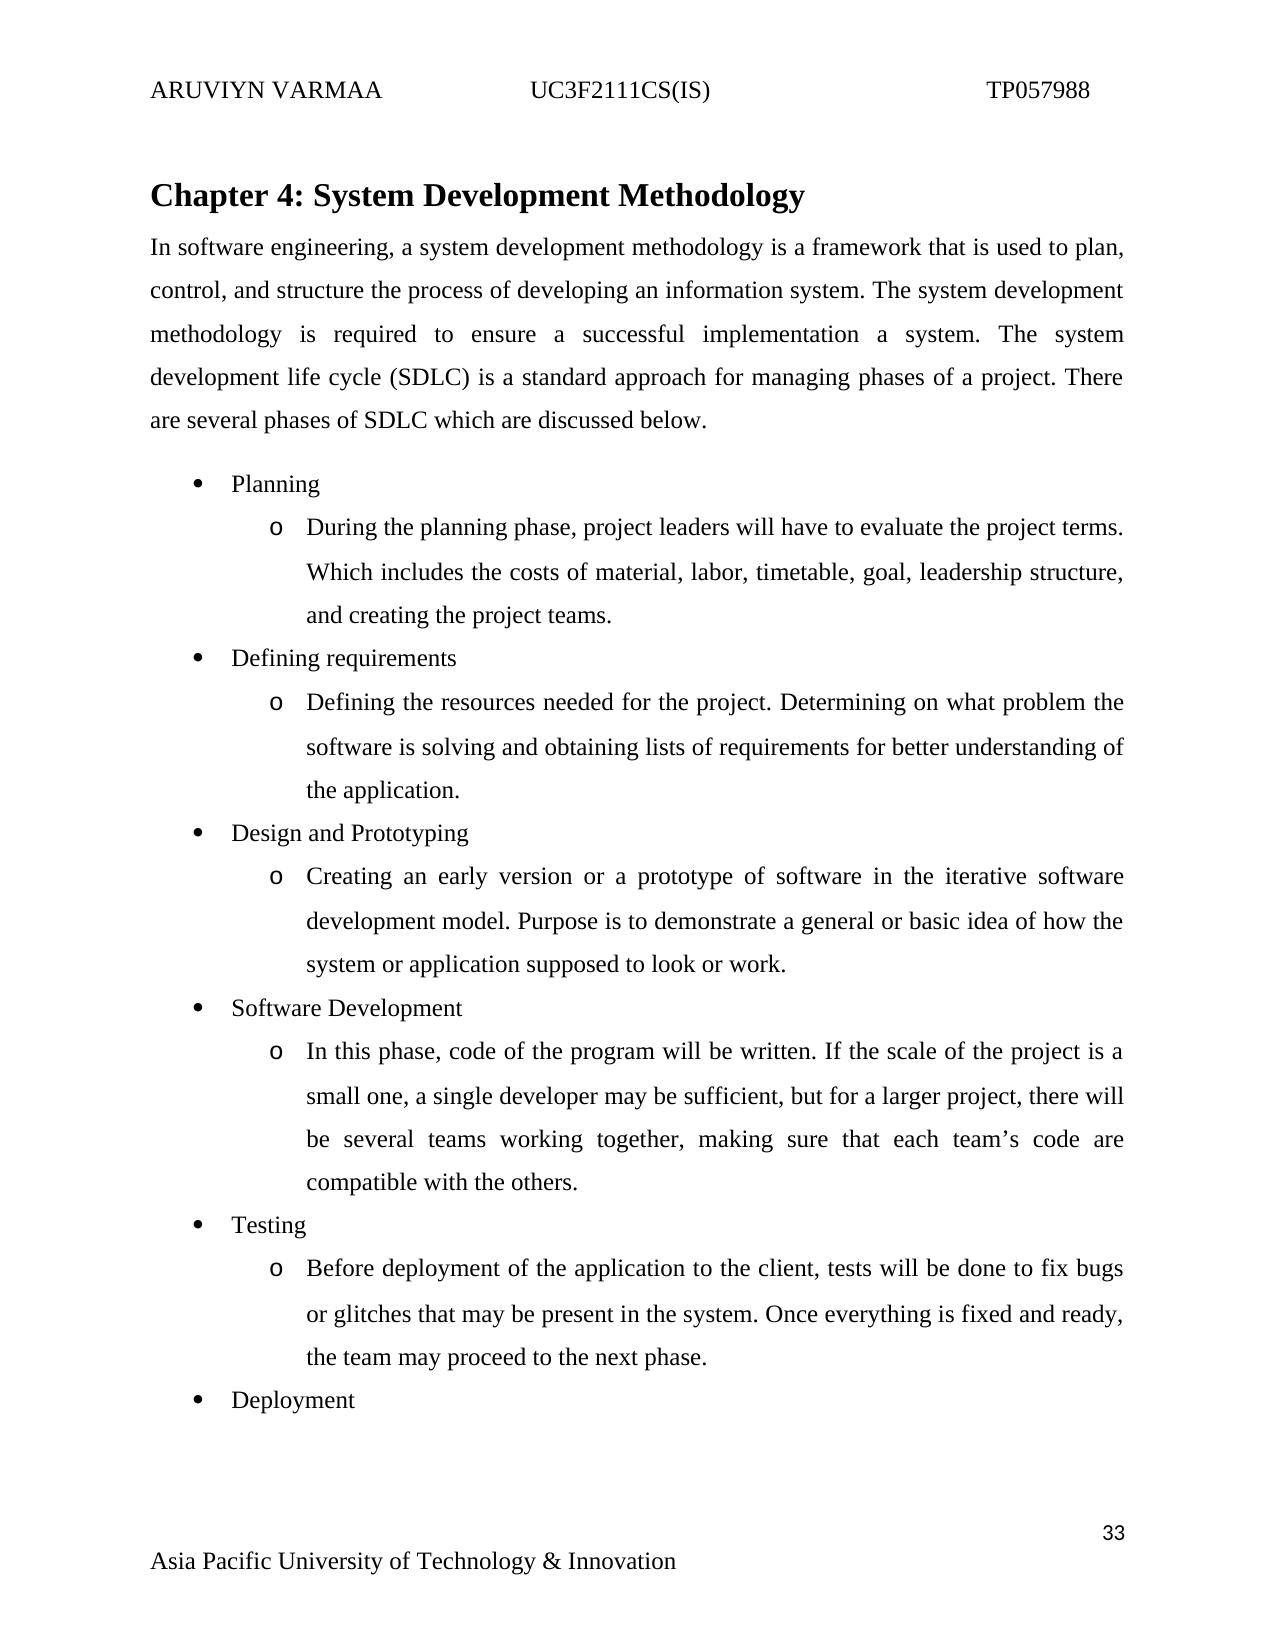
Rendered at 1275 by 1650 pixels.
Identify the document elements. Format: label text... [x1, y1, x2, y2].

list Design and Prototyping [194, 818, 1125, 847]
list During the planning phase, project leaders will have to evaluate the project terms. Which includes the costs of material, labor, timetable, goal, leadership structure, and creating the project teams. [269, 512, 1125, 629]
list In this phase, code of the program will be written. If the scale of the project is a small one, a single developer may be sufficient, but for a larger project, there will be several teams working together, making sure that each team’s code are compatible with the others. [269, 1036, 1125, 1196]
list Before deployment of the application to the client, tests will be done to fix bugs or glitches that may be present in the system. Once everything is fixed and ready, the team may proceed to the next phase. [269, 1253, 1125, 1371]
list Deployment [194, 1385, 1125, 1414]
list Defining requirements [194, 643, 1125, 672]
text In software engineering, a system development methodology is a framework that is used to plan, control, and structure the process of developing an information system. The system development methodology is required to ensure a successful implementation a system. The system development life cycle (SDLC) is a standard approach for managing phases of a project. There are several phases of SDLC which are discussed below. [150, 232, 1125, 434]
list Testing [194, 1210, 1125, 1239]
list Software Development [194, 993, 1125, 1021]
list Defining the resources needed for the project. Determining on what problem the software is solving and obtaining lists of requirements for better understanding of the application. [269, 687, 1125, 804]
list Creating an early version or a prototype of software in the iterative software development model. Purpose is to demonstrate a general or basic idea of how the system or application supposed to look or work. [269, 861, 1125, 978]
list Planning [194, 469, 1125, 498]
subtitle Chapter 4: System Development Methodology [150, 175, 1125, 213]
